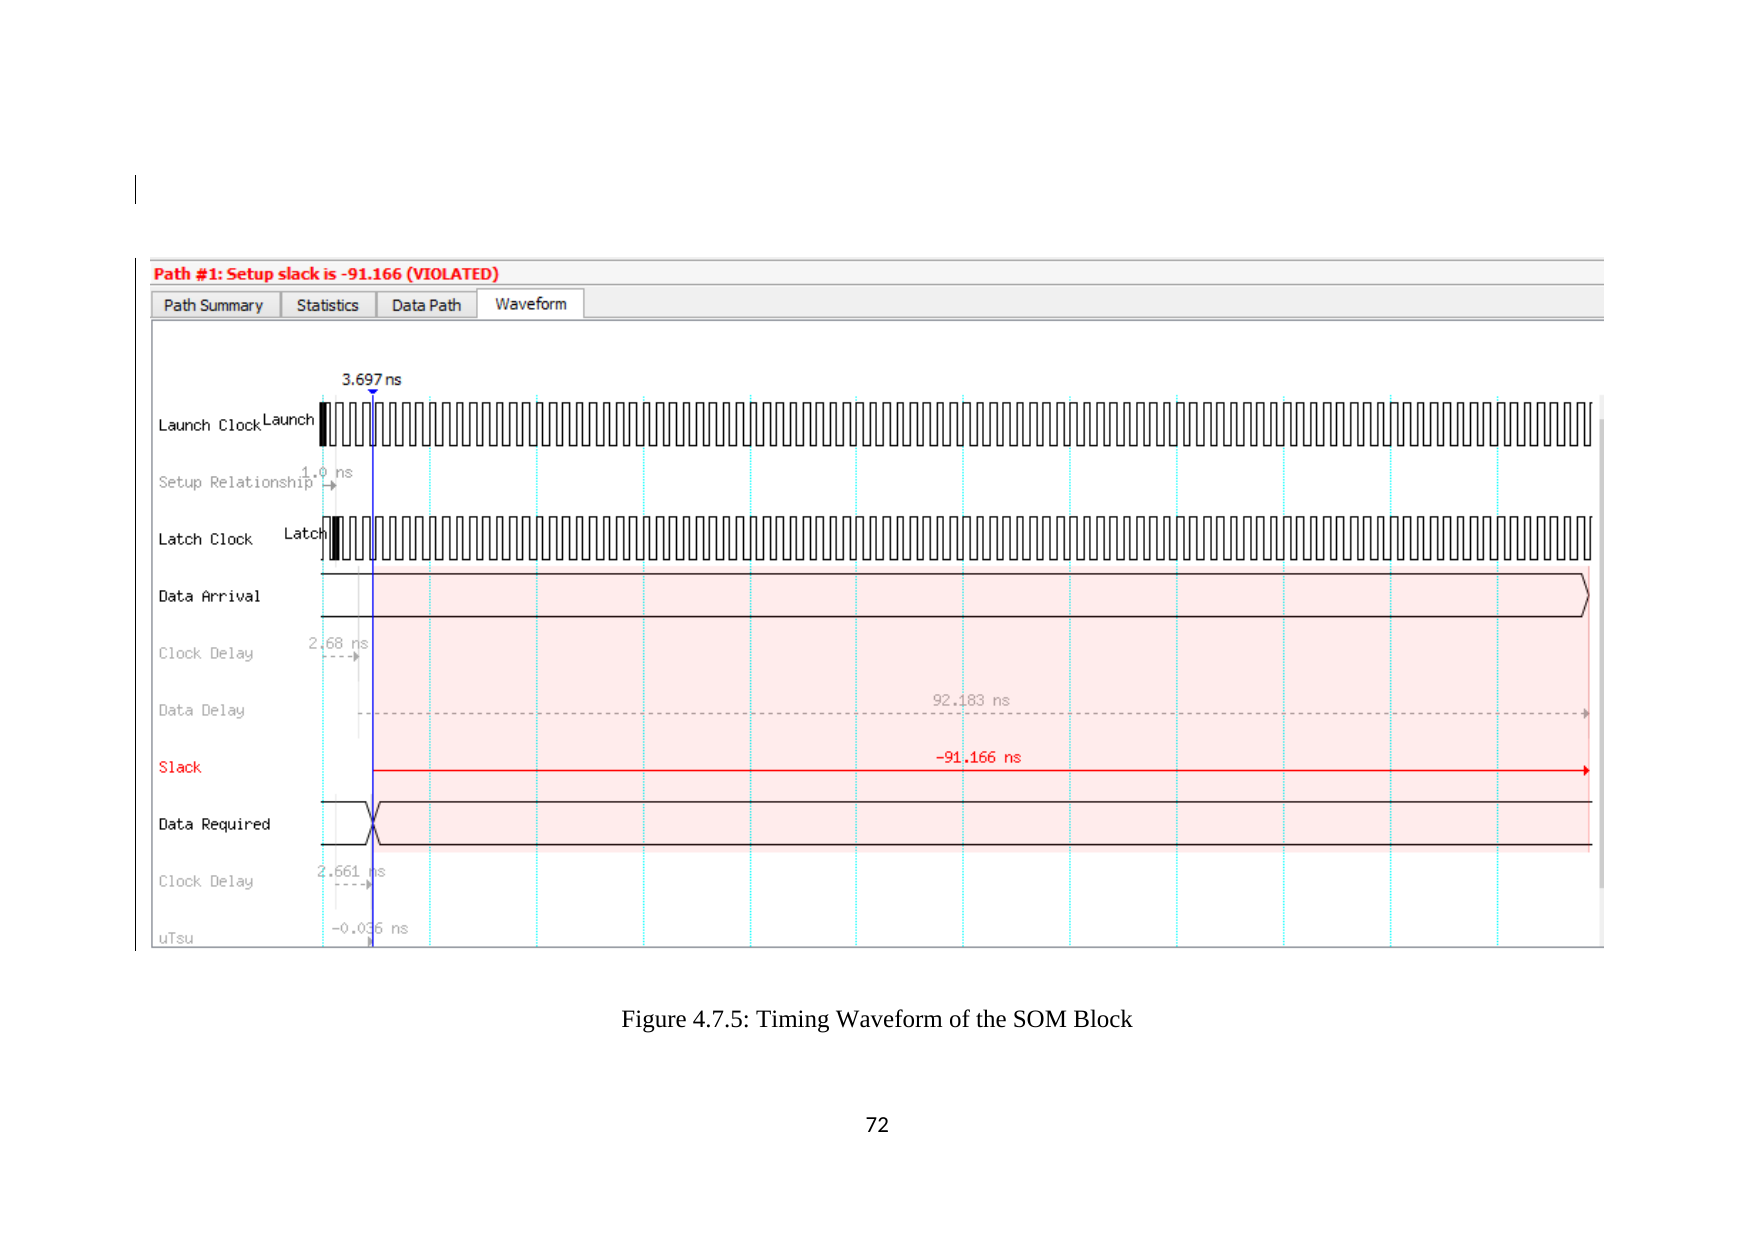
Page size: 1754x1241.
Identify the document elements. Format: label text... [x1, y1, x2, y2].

text Figure 4.7.5: Timing Waveform of the SOM Block [150, 1004, 1604, 1033]
picture [150, 257, 1604, 951]
